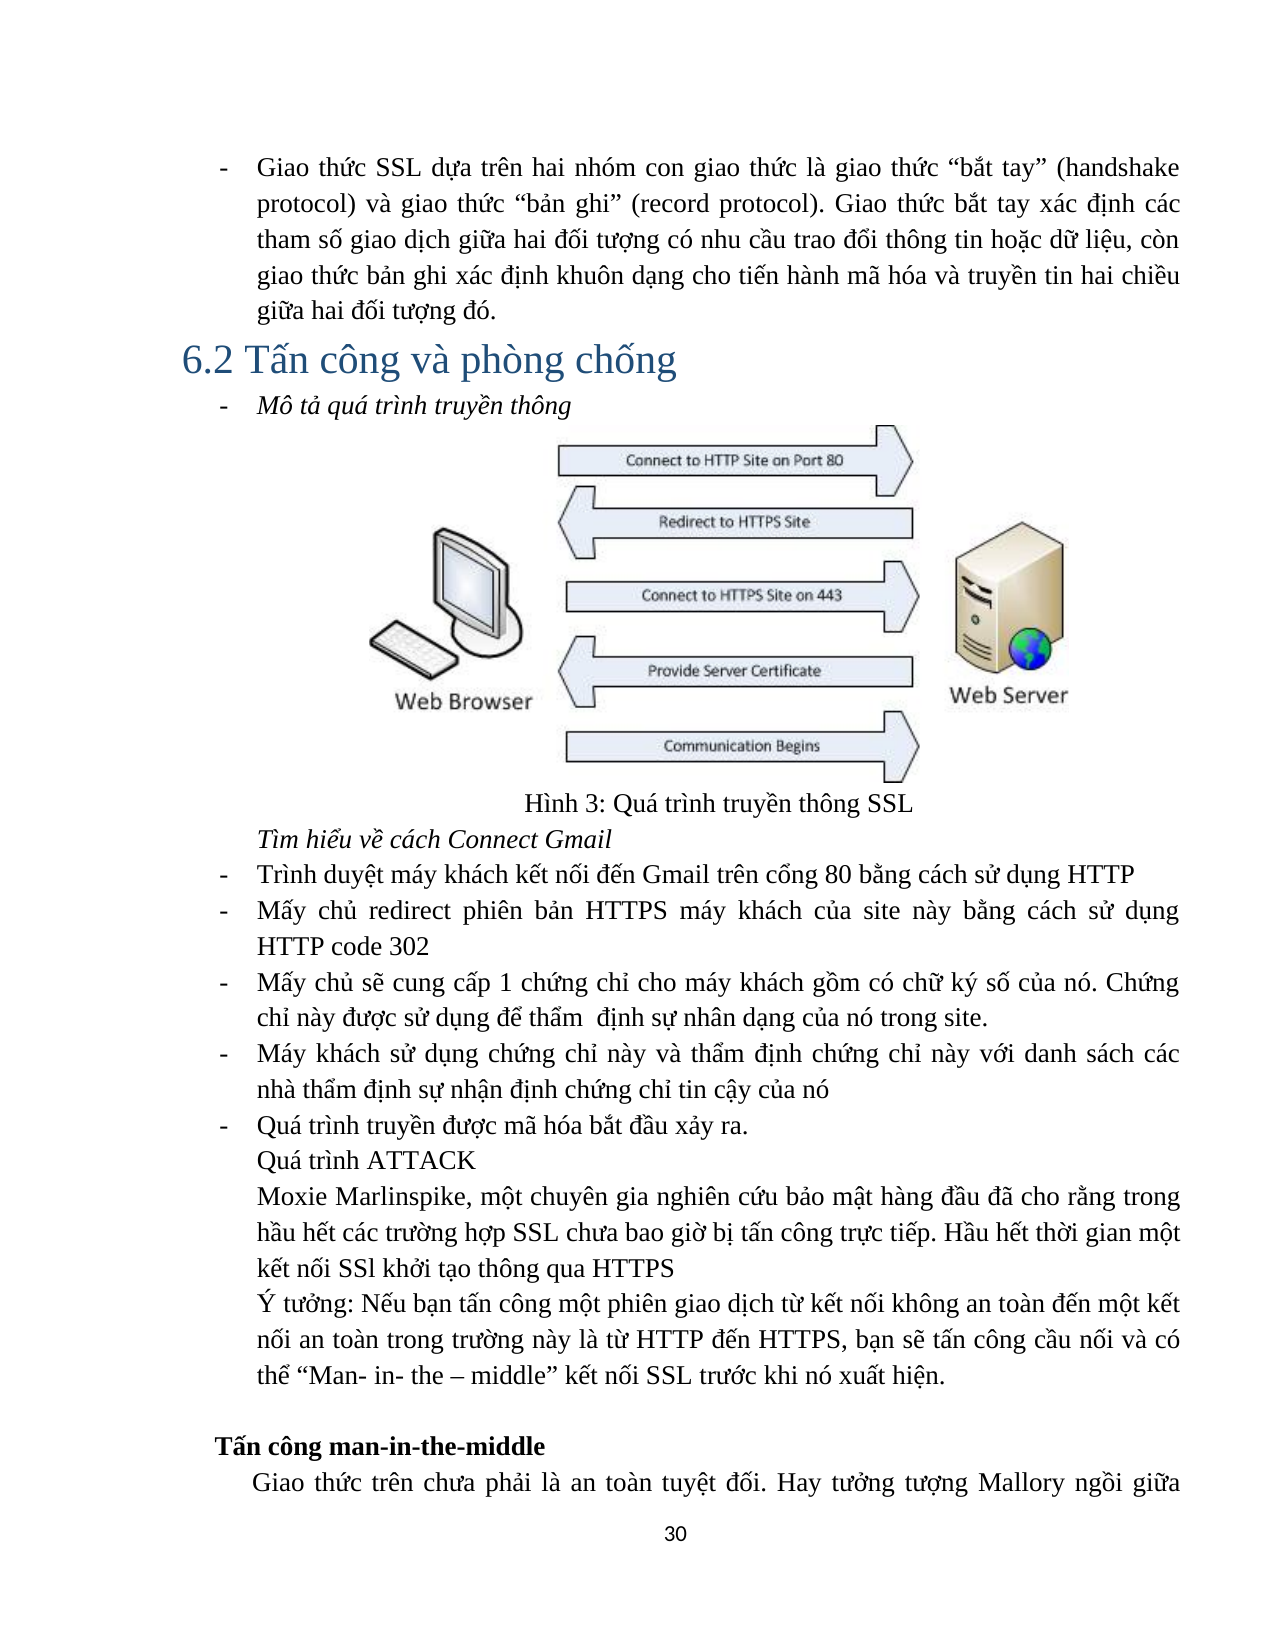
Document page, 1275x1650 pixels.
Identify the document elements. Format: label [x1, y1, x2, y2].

picture [369, 425, 1069, 783]
table_header [180, 150, 1183, 1499]
